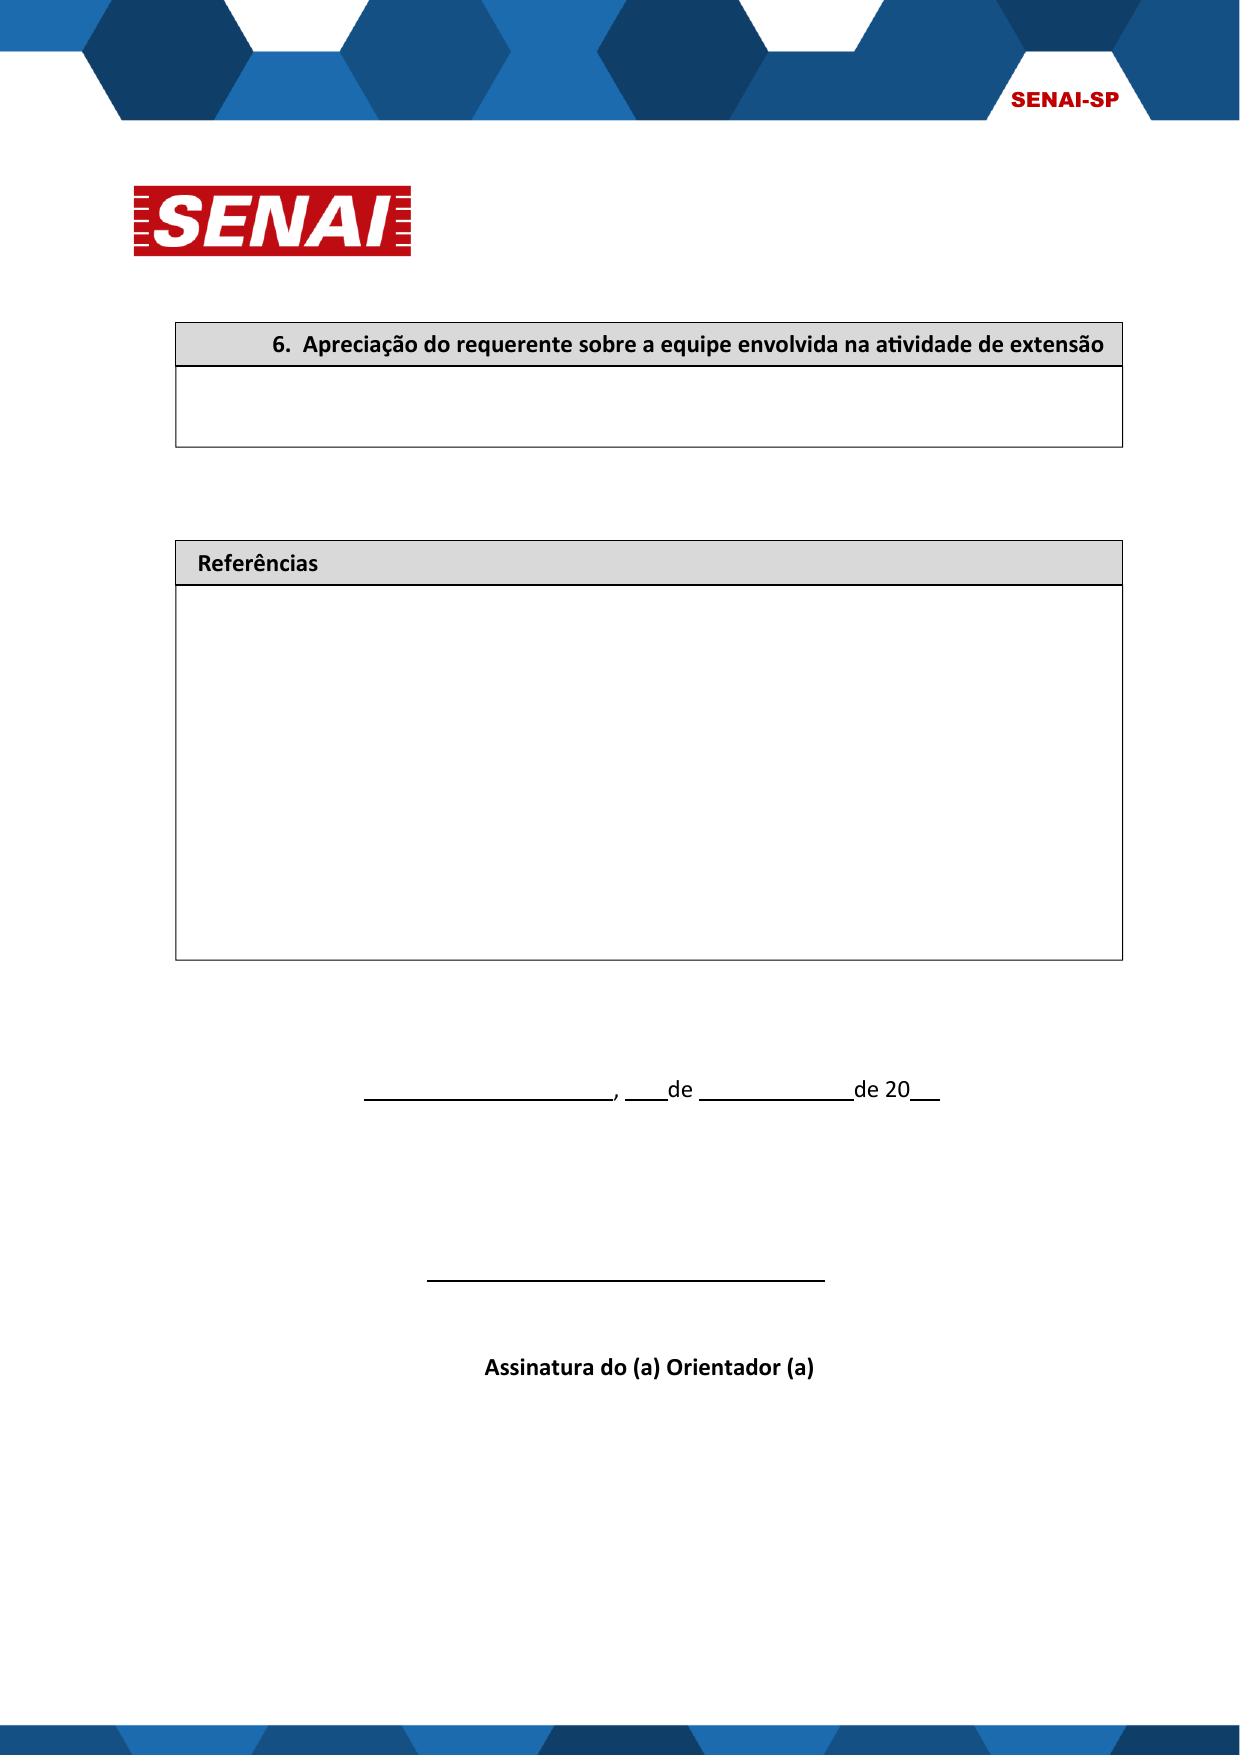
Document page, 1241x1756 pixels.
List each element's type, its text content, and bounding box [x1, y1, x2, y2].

subtitle SENAI-SP [92, 85, 1119, 114]
text , de de 20 [99, 1073, 1205, 1104]
text Assinatura do (a) Orientador (a) [94, 1351, 1205, 1381]
picture [0, 0, 1240, 1755]
